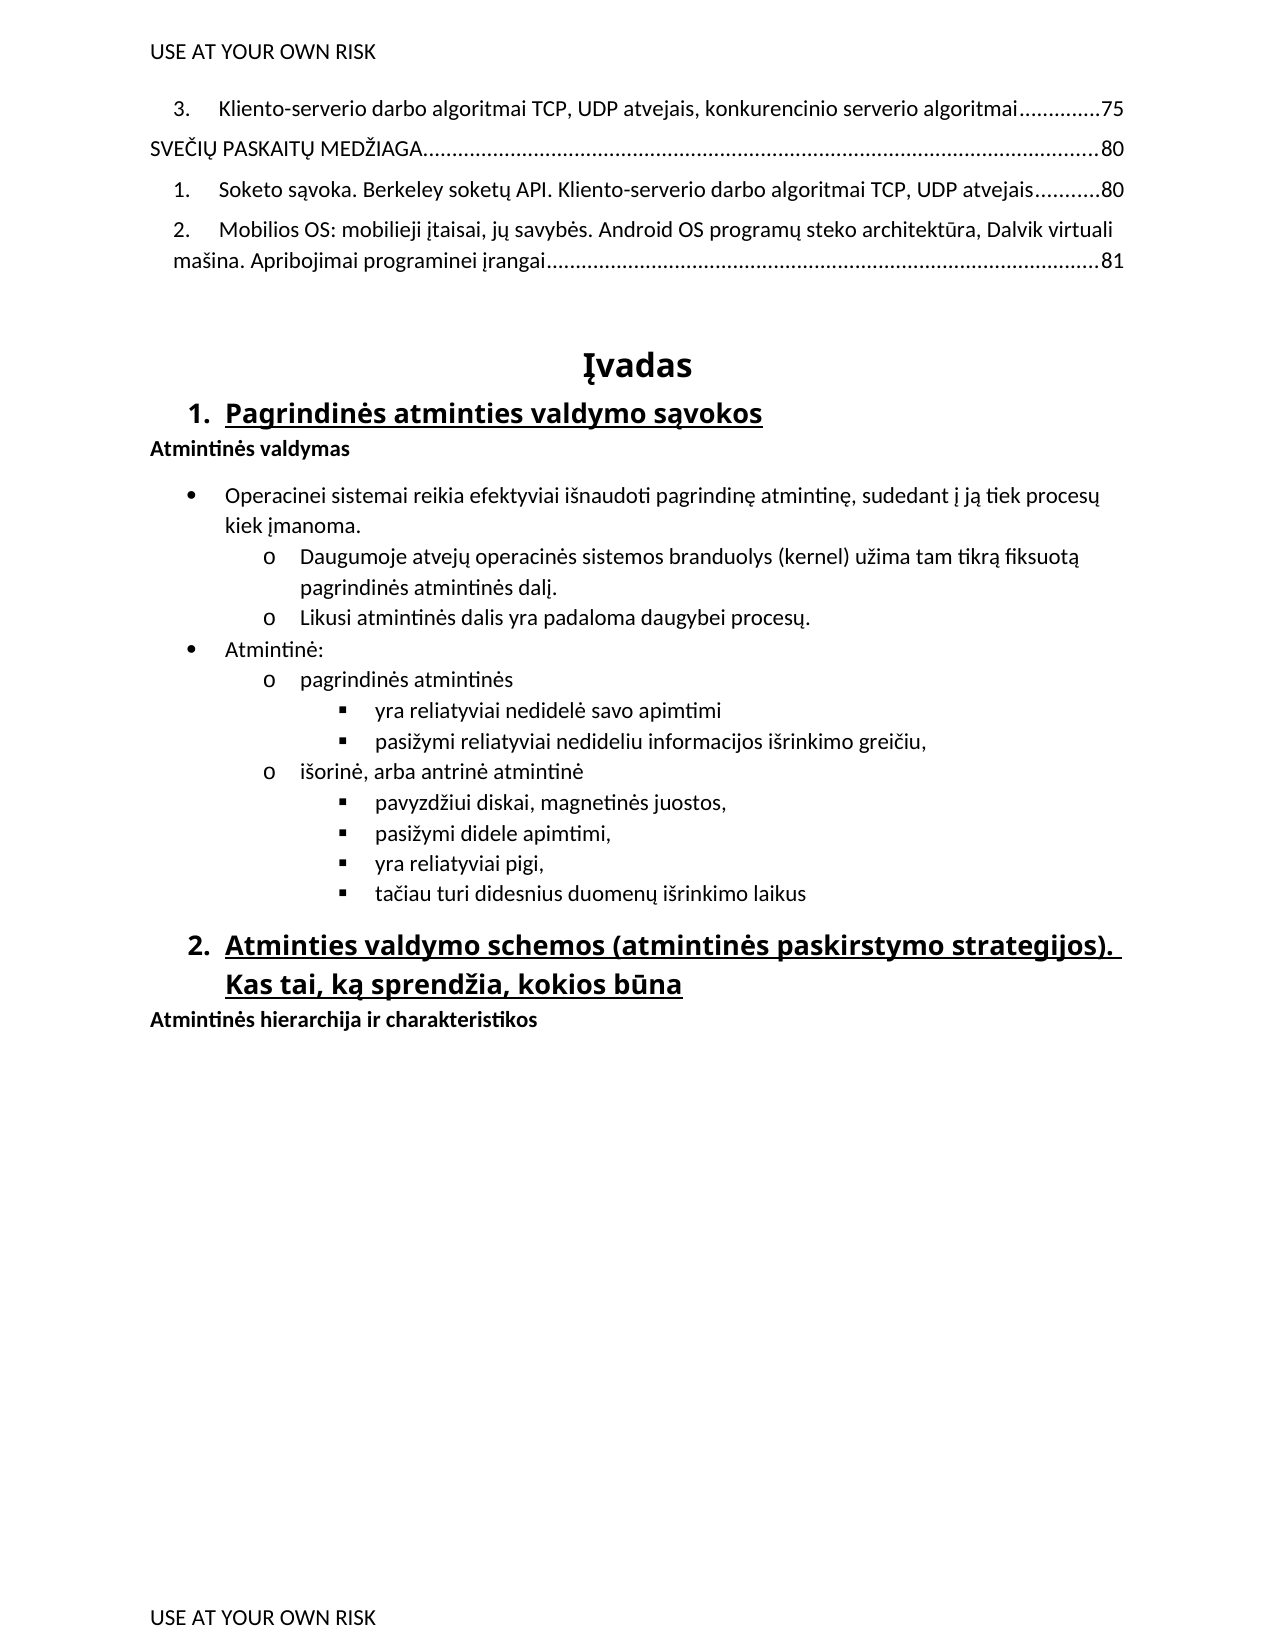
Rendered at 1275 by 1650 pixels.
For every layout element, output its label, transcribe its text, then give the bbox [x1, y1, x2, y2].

subtitle Atminties valdymo schemos (atmintinės paskirstymo strategijos). Kas tai, ką sprendžia, kokios būna [187, 926, 1125, 1003]
text Atmintinės valdymas [150, 434, 1125, 463]
list Operacinei sistemai reikia efektyviai išnaudoti pagrindinę atmintinę, sudedant į ją tiek procesų kiek įmanoma. [187, 481, 1125, 540]
text Atmintinės hierarchija ir charakteristikos [150, 1006, 1125, 1033]
list išorinė, arba antrinė atmintinė [262, 757, 1125, 786]
list pasižymi didele apimtimi, [337, 819, 1125, 847]
list yra reliatyviai nedidelė savo apimtimi [337, 697, 1125, 724]
subtitle Pagrindinės atminties valdymo sąvokos [187, 395, 1125, 432]
list Daugumoje atvejų operacinės sistemos branduolys (kernel) užima tam tikrą fiksuotą pagrindinės atmintinės dalį. [262, 542, 1125, 601]
list pagrindinės atmintinės [262, 665, 1125, 694]
list Likusi atmintinės dalis yra padaloma daugybei procesų. [262, 603, 1125, 633]
list pavyzdžiui diskai, magnetinės juostos, [337, 788, 1125, 816]
subtitle Įvadas [150, 342, 1125, 387]
list yra reliatyviai pigi, [337, 849, 1125, 877]
list pasižymi reliatyviai nedideliu informacijos išrinkimo greičiu, [337, 727, 1125, 755]
list Atmintinė: [187, 635, 1125, 663]
list tačiau turi didesnius duomenų išrinkimo laikus [337, 879, 1125, 907]
